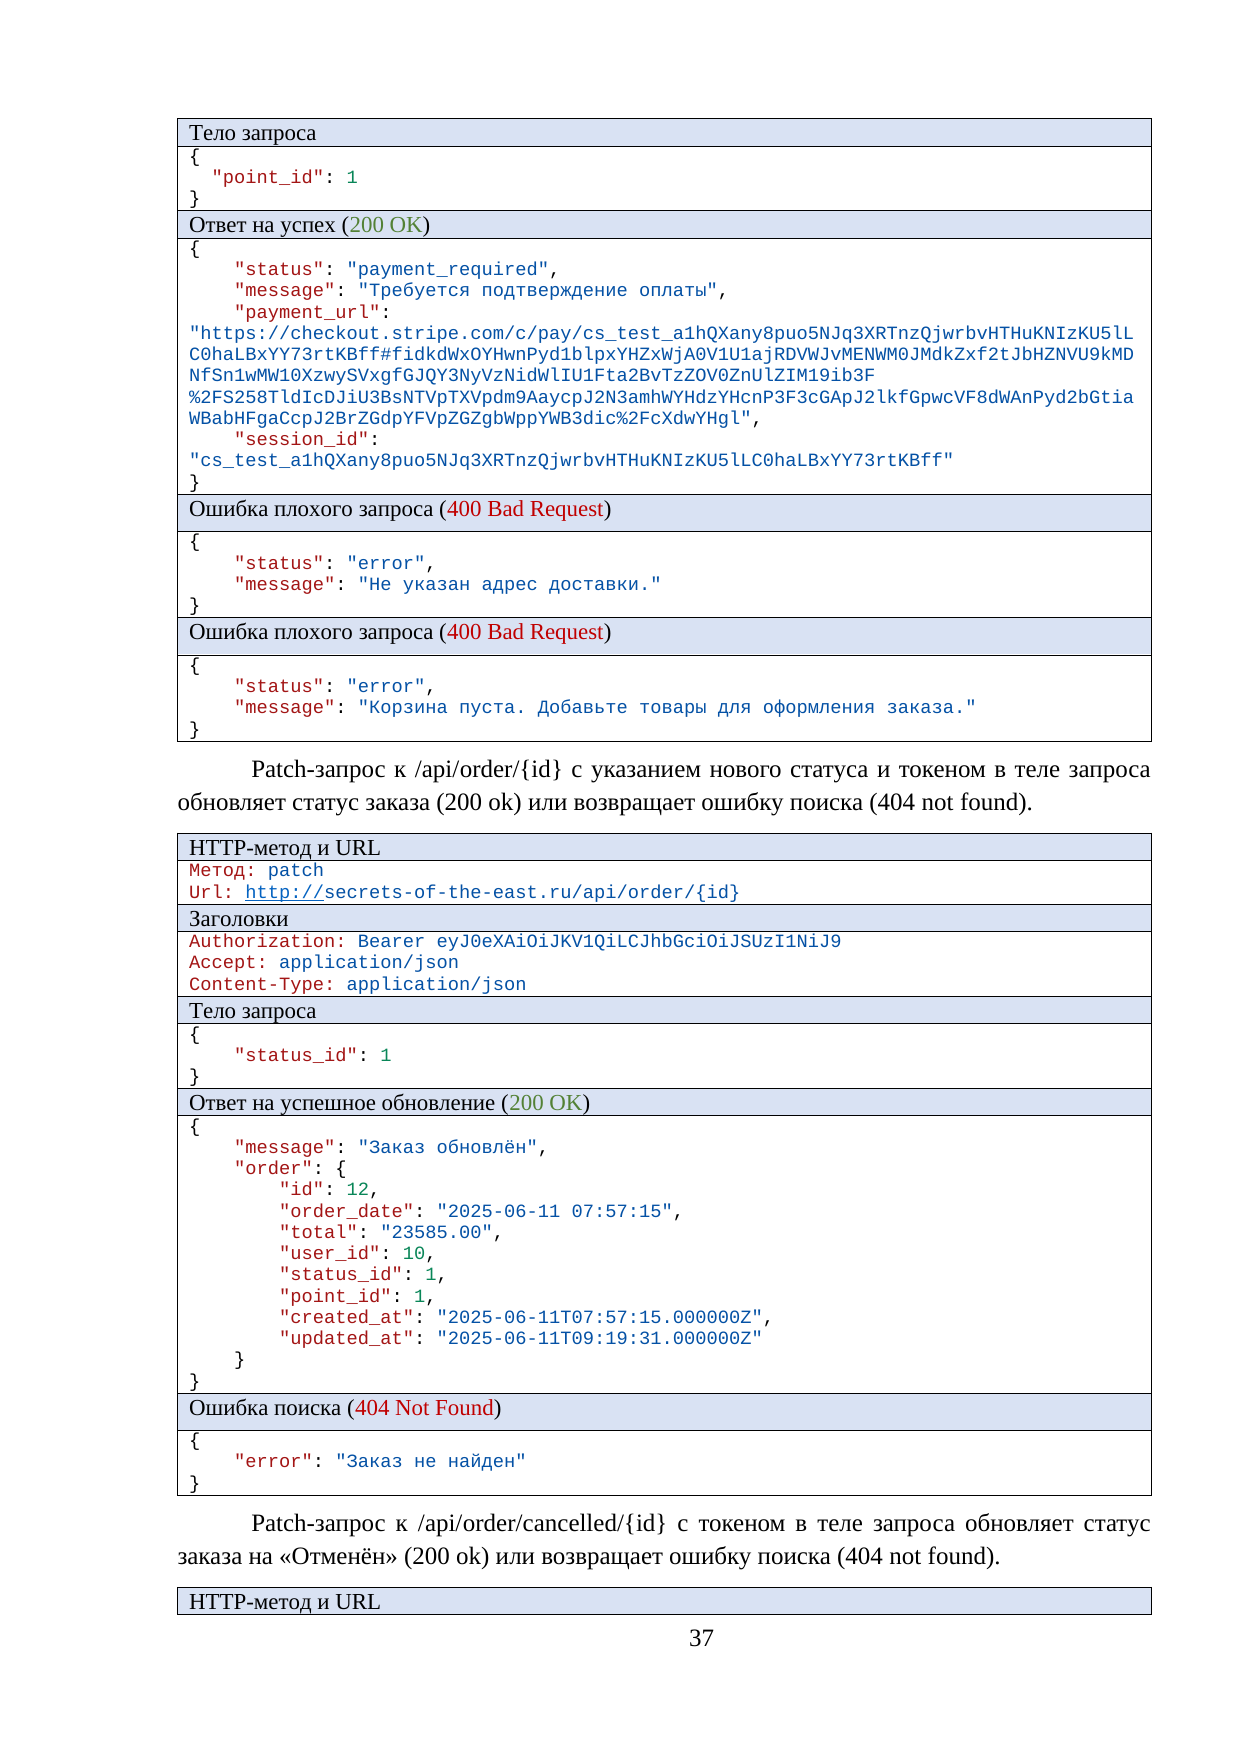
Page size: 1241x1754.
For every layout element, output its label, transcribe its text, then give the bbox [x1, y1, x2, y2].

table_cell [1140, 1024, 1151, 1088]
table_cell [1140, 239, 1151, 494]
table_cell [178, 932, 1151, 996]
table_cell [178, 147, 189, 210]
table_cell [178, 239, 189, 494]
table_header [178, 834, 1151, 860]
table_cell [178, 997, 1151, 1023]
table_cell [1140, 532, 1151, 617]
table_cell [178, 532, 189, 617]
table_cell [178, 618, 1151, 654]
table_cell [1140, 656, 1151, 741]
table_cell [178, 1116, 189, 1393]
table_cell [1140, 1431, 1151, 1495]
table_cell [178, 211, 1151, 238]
text Patch-запрос к /api/order/cancelled/{id} с токеном в теле запроса обновляет статус заказа на «Отменён» (200 ok) или возвращает ошибку поиска (404 not found). [177, 1508, 1152, 1570]
text Patch-запрос к /api/order/{id} с указанием нового статуса и токеном в теле запроса обновляет статус заказа (200 ok) или возвращает ошибку поиска (404 not found). [177, 754, 1152, 816]
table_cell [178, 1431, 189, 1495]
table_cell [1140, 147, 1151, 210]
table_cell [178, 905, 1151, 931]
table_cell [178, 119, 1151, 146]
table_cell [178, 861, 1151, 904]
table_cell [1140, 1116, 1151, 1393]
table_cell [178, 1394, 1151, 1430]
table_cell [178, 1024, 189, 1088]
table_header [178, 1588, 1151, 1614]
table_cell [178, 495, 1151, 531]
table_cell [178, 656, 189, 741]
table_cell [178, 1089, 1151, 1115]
